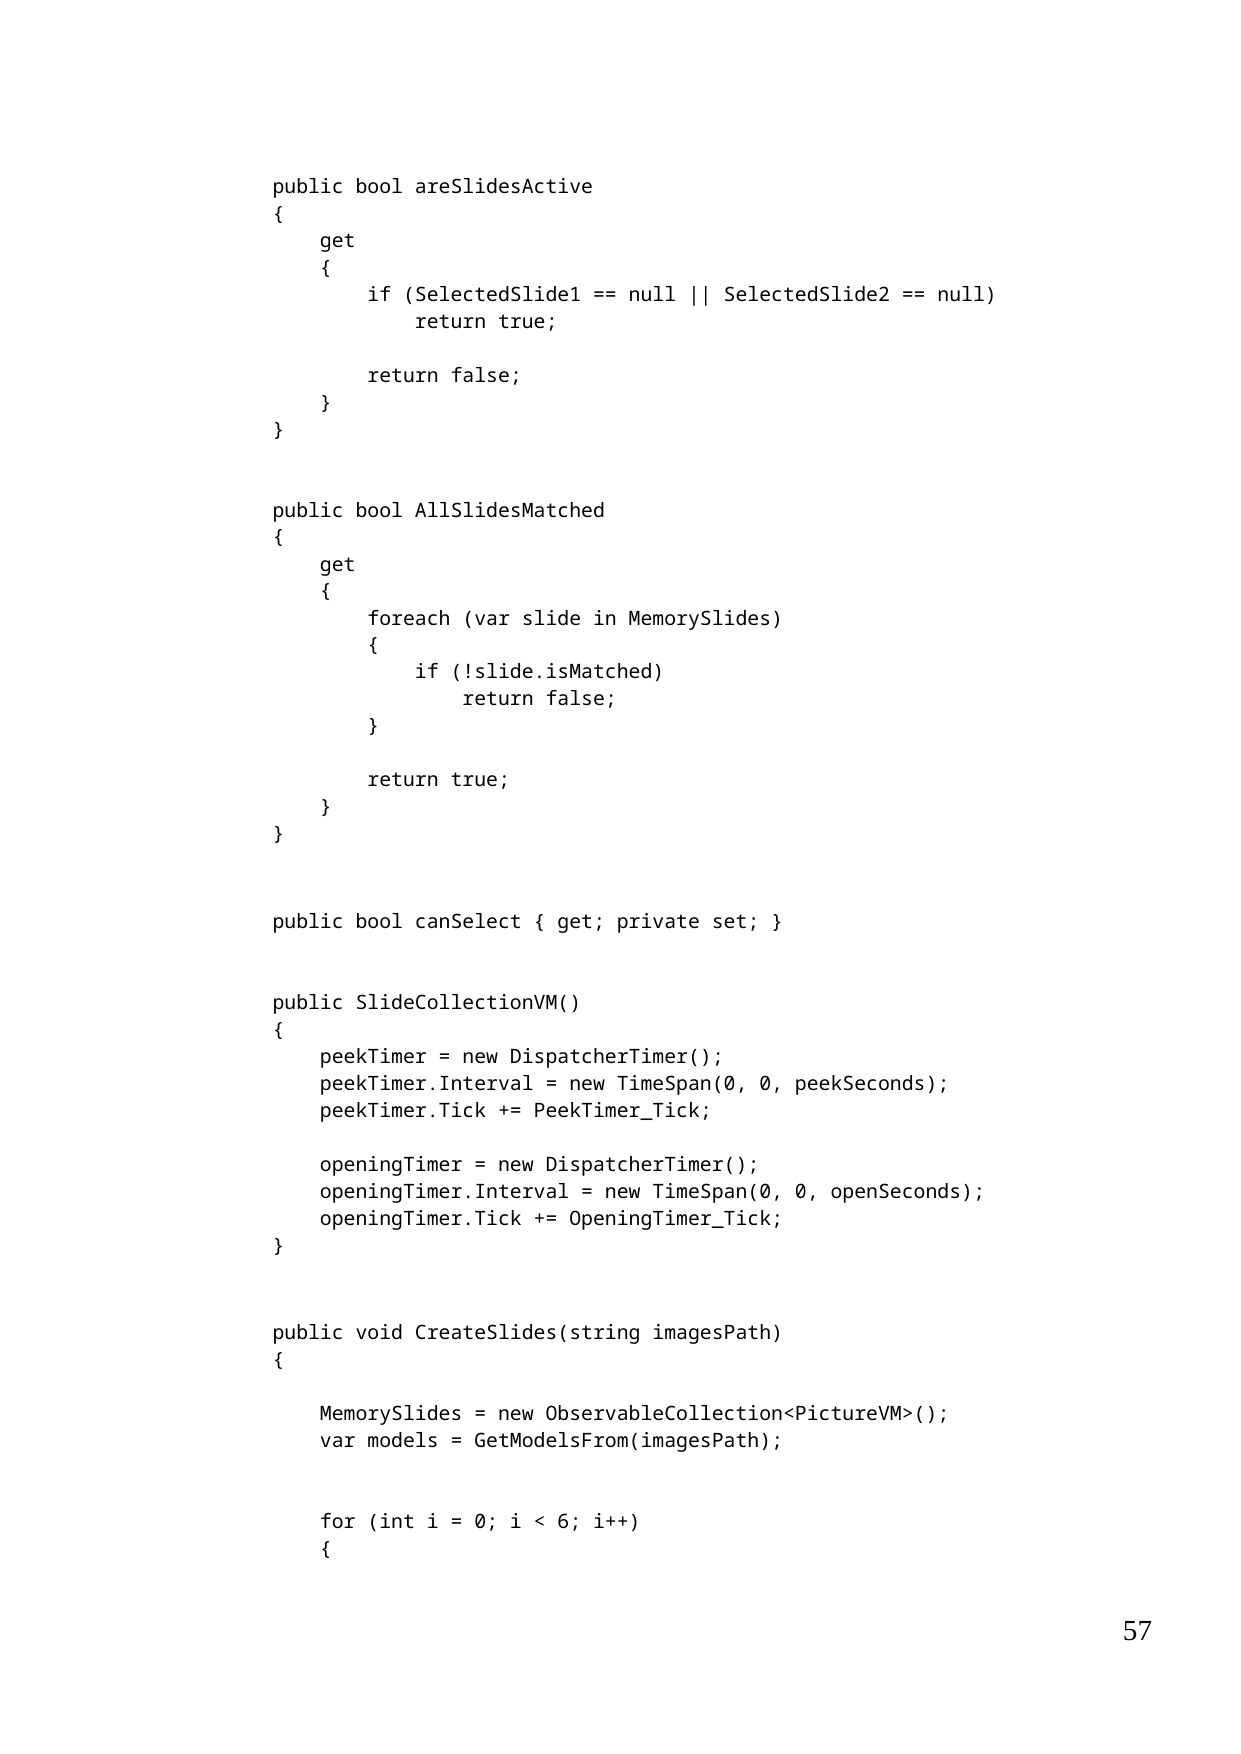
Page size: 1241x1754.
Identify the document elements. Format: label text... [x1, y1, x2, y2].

text { [177, 577, 1152, 604]
text openingTimer.Tick += OpeningTimer_Tick; [177, 1204, 1152, 1231]
text if (!slide.isMatched) [177, 658, 1152, 685]
text { [177, 631, 1152, 658]
text { [177, 253, 1152, 280]
text public bool areSlidesActive [177, 172, 1152, 199]
text get [177, 226, 1152, 253]
text peekTimer.Tick += PeekTimer_Tick; [177, 1096, 1152, 1123]
text } [177, 1231, 1152, 1258]
text foreach (var slide in MemorySlides) [177, 604, 1152, 631]
text { [177, 199, 1152, 226]
text public void CreateSlides(string imagesPath) [177, 1318, 1152, 1345]
text } [177, 819, 1152, 847]
text openingTimer = new DispatcherTimer(); [177, 1150, 1152, 1177]
text for (int i = 0; i < 6; i++) [177, 1507, 1152, 1534]
text { [177, 1534, 1152, 1561]
text { [177, 1015, 1152, 1042]
text return false; [177, 361, 1152, 388]
text openingTimer.Interval = new TimeSpan(0, 0, openSeconds); [177, 1177, 1152, 1204]
text var models = GetModelsFrom(imagesPath); [177, 1426, 1152, 1453]
text } [177, 388, 1152, 415]
text if (SelectedSlide1 == null || SelectedSlide2 == null) [177, 280, 1152, 307]
text peekTimer.Interval = new TimeSpan(0, 0, peekSeconds); [177, 1069, 1152, 1096]
text } [177, 793, 1152, 819]
text { [177, 1345, 1152, 1372]
text } [177, 712, 1152, 739]
text { [177, 523, 1152, 550]
text public SlideCollectionVM() [177, 988, 1152, 1015]
text MemorySlides = new ObservableCollection<PictureVM>(); [177, 1399, 1152, 1426]
text get [177, 550, 1152, 577]
text peekTimer = new DispatcherTimer(); [177, 1042, 1152, 1069]
text } [177, 415, 1152, 442]
text return false; [177, 685, 1152, 712]
text return true; [177, 766, 1152, 793]
text public bool canSelect { get; private set; } [177, 907, 1152, 934]
text public bool AllSlidesMatched [177, 496, 1152, 523]
text return true; [177, 307, 1152, 334]
